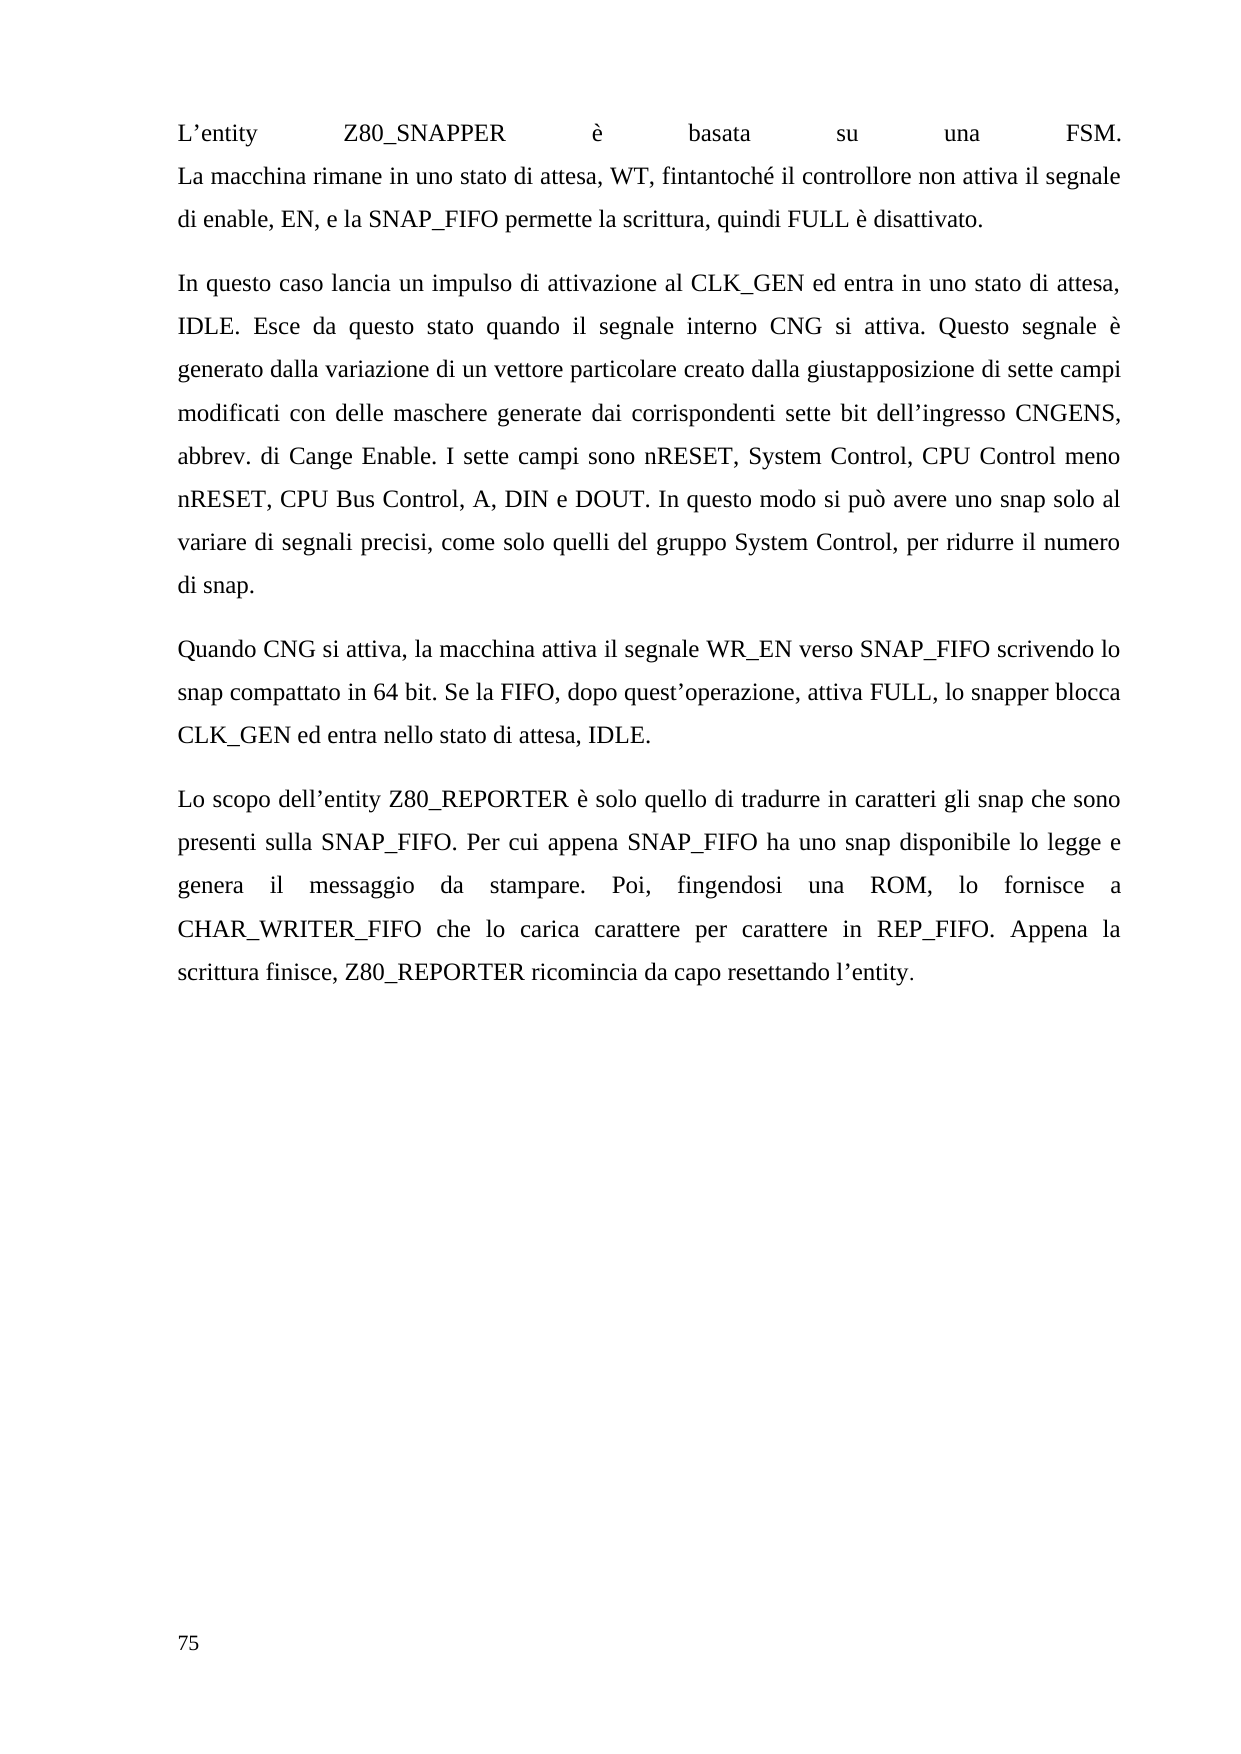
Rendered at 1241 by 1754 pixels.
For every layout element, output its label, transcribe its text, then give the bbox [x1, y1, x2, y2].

text In questo caso lancia un impulso di attivazione al CLK_GEN ed entra in uno stato di attesa, IDLE. Esce da questo stato quando il segnale interno CNG si attiva. Questo segnale è generato dalla variazione di un vettore particolare creato dalla giustapposizione di sette campi modificati con delle maschere generate dai corrispondenti sette bit dell’ingresso CNGENS, abbrev. di Cange Enable. I sette campi sono nRESET, System Control, CPU Control meno nRESET, CPU Bus Control, A, DIN e DOUT. In questo modo si può avere uno snap solo al variare di segnali precisi, come solo quelli del gruppo System Control, per ridurre il numero di snap. [177, 268, 1122, 599]
text L’entity Z80_SNAPPER è basata su una FSM. La macchina rimane in uno stato di attesa, WT, fintantoché il controllore non attiva il segnale di enable, EN, e la SNAP_FIFO permette la scrittura, quindi FULL è disattivato. [177, 118, 1122, 233]
text Quando CNG si attiva, la macchina attiva il segnale WR_EN verso SNAP_FIFO scrivendo lo snap compattato in 64 bit. Se la FIFO, dopo quest’operazione, attiva FULL, lo snapper blocca CLK_GEN ed entra nello stato di attesa, IDLE. [177, 634, 1122, 749]
text Lo scopo dell’entity Z80_REPORTER è solo quello di tradurre in caratteri gli snap che sono presenti sulla SNAP_FIFO. Per cui appena SNAP_FIFO ha uno snap disponibile lo legge e genera il messaggio da stampare. Poi, fingendosi una ROM, lo fornisce a CHAR_WRITER_FIFO che lo carica carattere per carattere in REP_FIFO. Appena la scrittura finisce, Z80_REPORTER ricomincia da capo resettando l’entity. [177, 784, 1122, 986]
